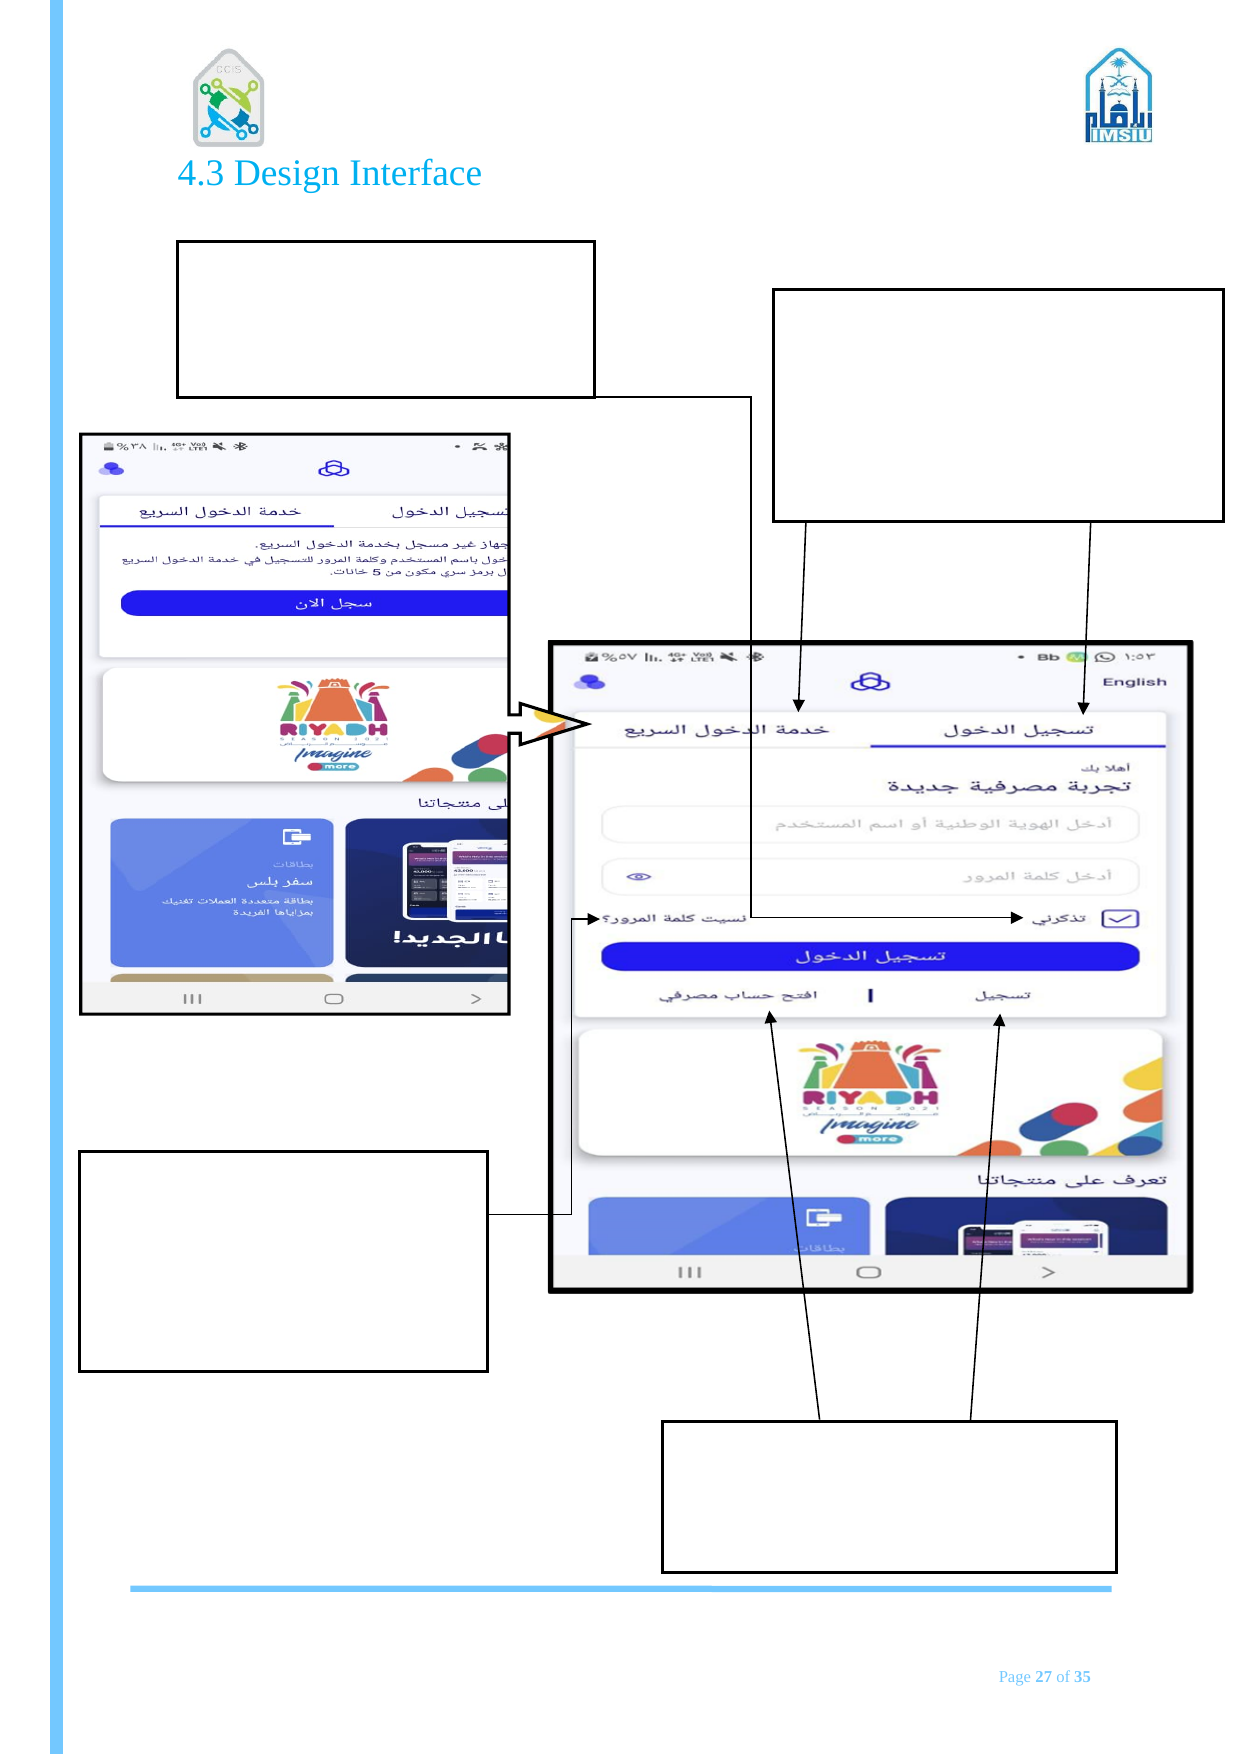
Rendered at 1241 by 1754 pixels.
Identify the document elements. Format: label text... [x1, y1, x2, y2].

picture [177, 45, 282, 150]
subtitle 4.3 Design Interface [177, 151, 1112, 194]
picture [1083, 45, 1155, 145]
picture [547, 640, 1195, 1297]
picture [83, 436, 578, 1012]
